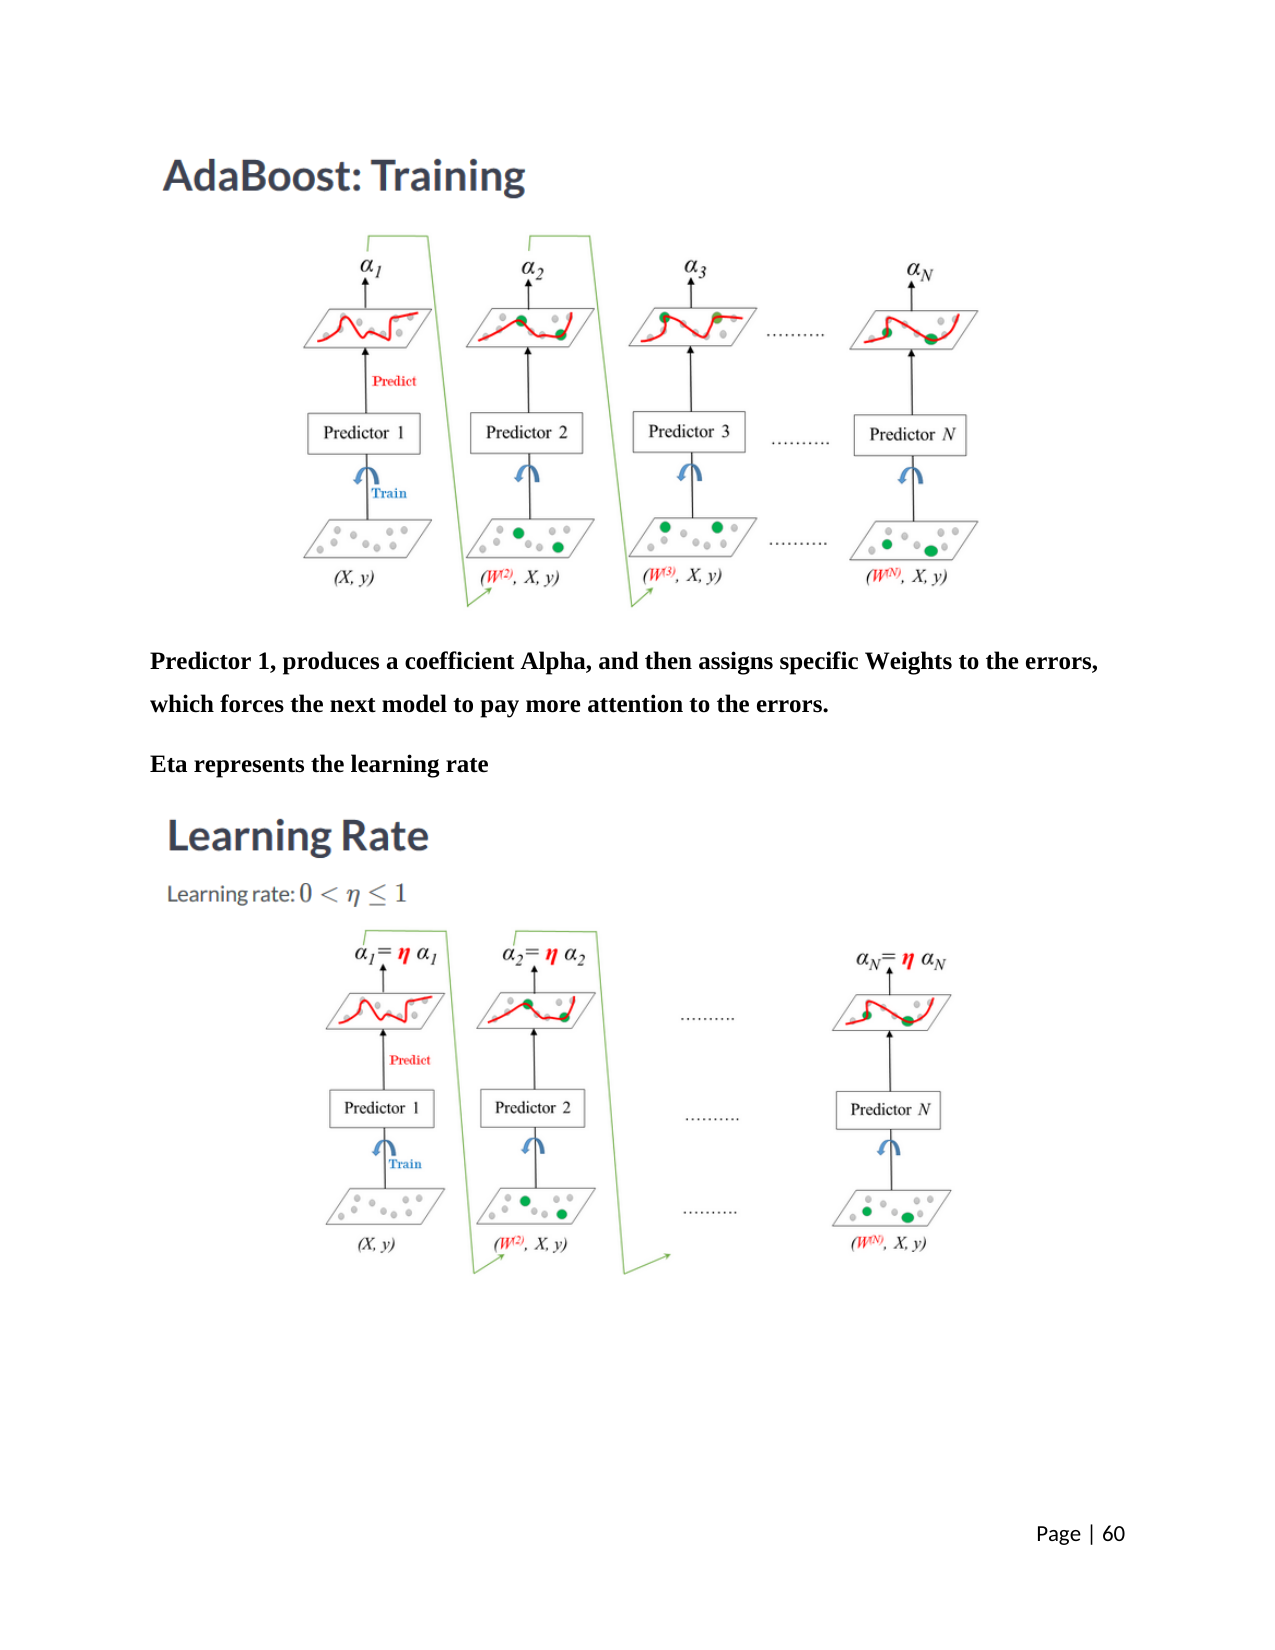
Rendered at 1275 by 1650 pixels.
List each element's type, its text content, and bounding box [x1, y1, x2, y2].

text Eta represents the learning rate [150, 749, 1125, 777]
picture [150, 808, 1125, 1289]
picture [150, 150, 1125, 616]
text Predictor 1, produces a coefficient Alpha, and then assigns specific Weights to the errors, which forces the next model to pay more attention to the errors. [150, 646, 1125, 718]
